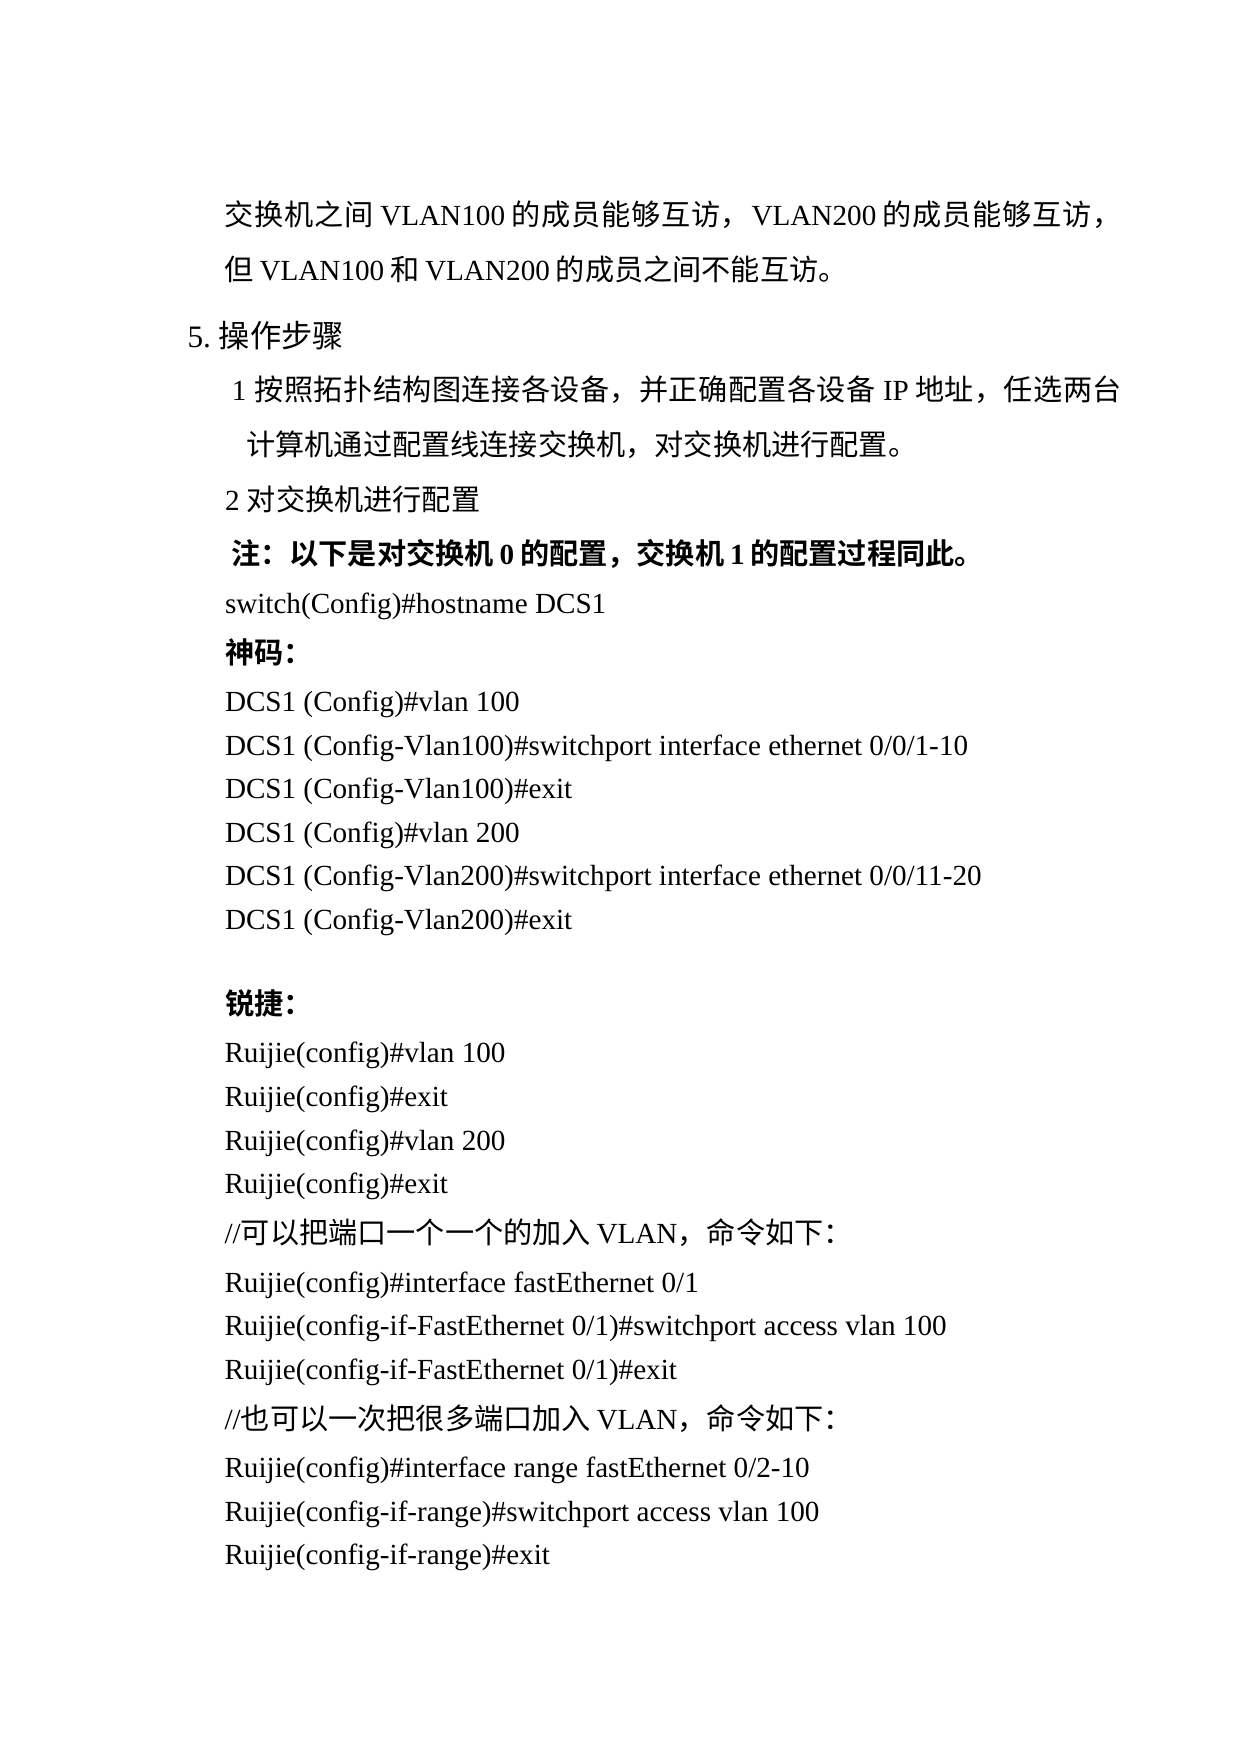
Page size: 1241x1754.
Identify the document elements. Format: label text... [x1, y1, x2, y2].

text Ruijie(config)#interface range fastEthernet 0/2-10 [224, 1450, 1122, 1484]
text Ruijie(config)#vlan 100 [224, 1036, 1122, 1069]
list DCS1 (Config-Vlan100)#exit [225, 771, 1122, 805]
text Ruijie(config)#vlan 200 [224, 1123, 1122, 1156]
list switch(Config)#hostname DCS1 [225, 586, 1122, 619]
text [224, 191, 1122, 289]
text Ruijie(config)#exit [224, 1079, 1122, 1113]
list 锐捷： [225, 981, 1122, 1023]
text Ruijie(config-if-range)#switchport access vlan 100 [224, 1494, 1122, 1527]
text Ruijie(config-if-FastEthernet 0/1)#exit [224, 1352, 1122, 1385]
list DCS1 (Config-Vlan200)#switchport interface ethernet 0/0/11-20 [225, 858, 1122, 892]
list DCS1 (Config-Vlan100)#switchport interface ethernet 0/0/1-10 [225, 728, 1122, 761]
list 按照拓扑结构图连接各设备，并正确配置各设备IP地址，任选两台计算机通过配置线连接交换机，对交换机进行配置。 [232, 366, 1122, 463]
list 2 对交换机进行配置 [225, 476, 1122, 518]
list 神码： [225, 629, 1122, 672]
text Ruijie(config)#exit [224, 1166, 1122, 1200]
text //可以把端口一个一个的加入VLAN，命令如下： [224, 1210, 1122, 1252]
list DCS1 (Config-Vlan200)#exit [225, 902, 1122, 936]
text Ruijie(config)#interface fastEthernet 0/1 [224, 1265, 1122, 1298]
text 注：以下是对交换机0的配置，交换机1的配置过程同此。 [187, 531, 1122, 573]
list DCS1 (Config)#vlan 100 [225, 684, 1122, 718]
text //也可以一次把很多端口加入VLAN，命令如下： [224, 1395, 1122, 1438]
text Ruijie(config-if-FastEthernet 0/1)#switchport access vlan 100 [224, 1308, 1122, 1342]
list DCS1 (Config)#vlan 200 [225, 815, 1122, 848]
text 5. 操作步骤 [187, 301, 1122, 366]
text Ruijie(config-if-range)#exit [224, 1537, 1122, 1571]
